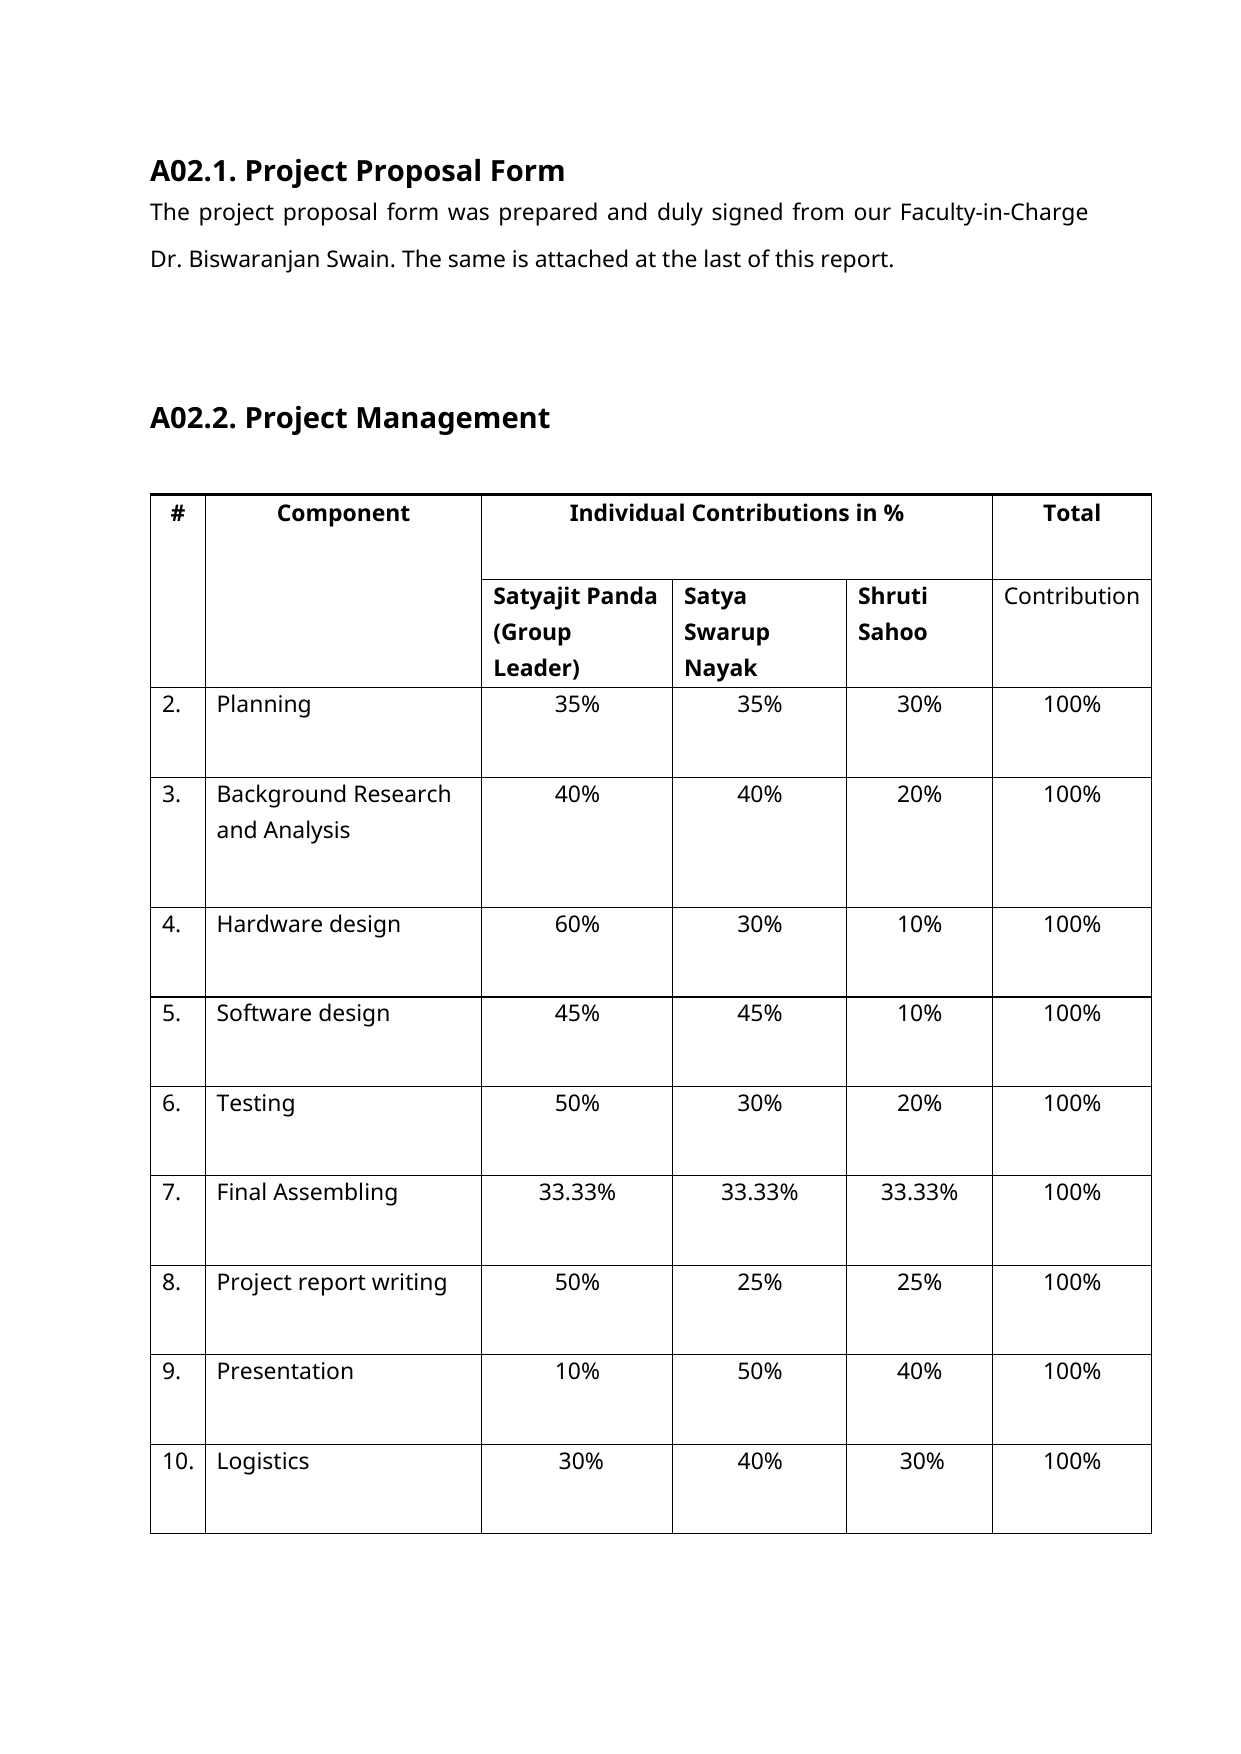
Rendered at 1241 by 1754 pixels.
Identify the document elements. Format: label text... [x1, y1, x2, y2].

subtitle A02.2. Project Management [150, 397, 1090, 437]
table_cell Logistics [206, 1445, 481, 1533]
table_cell 30% [847, 688, 992, 777]
table_cell 10% [847, 998, 992, 1086]
table_cell Hardware design [206, 908, 481, 996]
table_cell [151, 1176, 205, 1265]
table_cell 100% [993, 778, 1151, 907]
table_cell 33.33% [673, 1176, 846, 1265]
table_cell 45% [673, 998, 846, 1086]
table_cell 30% [673, 1087, 846, 1175]
table_cell 35% [673, 688, 846, 777]
table_cell 100% [993, 1355, 1151, 1444]
table_cell 33.33% [482, 1176, 672, 1265]
table_cell Background Research and Analysis [206, 778, 481, 907]
table_header Component [206, 496, 481, 687]
table_cell 40% [847, 1355, 992, 1444]
table_cell 25% [673, 1266, 846, 1354]
table_cell [151, 998, 205, 1086]
table_cell [151, 908, 205, 996]
table_cell [151, 778, 205, 907]
table_cell Shruti Sahoo [847, 580, 992, 687]
table_cell 30% [673, 908, 846, 996]
table_cell 40% [673, 1445, 846, 1533]
table_cell 10% [482, 1355, 672, 1444]
subtitle A02.1. Project Proposal Form [150, 150, 1090, 190]
table_cell Contribution [993, 580, 1151, 687]
table_cell 45% [482, 998, 672, 1086]
table_cell Planning [206, 688, 481, 777]
table_header Individual Contributions in % [482, 496, 992, 579]
table_cell 30% [482, 1445, 672, 1533]
table_cell 100% [993, 908, 1151, 996]
table_cell 50% [482, 1266, 672, 1354]
table_cell 25% [847, 1266, 992, 1354]
table_cell 100% [993, 1176, 1151, 1265]
table_cell Final Assembling [206, 1176, 481, 1265]
table_cell [151, 1445, 205, 1533]
table_cell 40% [482, 778, 672, 907]
table_cell 10% [847, 908, 992, 996]
table_cell Presentation [206, 1355, 481, 1444]
table_cell 33.33% [847, 1176, 992, 1265]
table_cell Satya Swarup Nayak [673, 580, 846, 687]
table_cell 50% [673, 1355, 846, 1444]
table_cell 20% [847, 778, 992, 907]
table_cell 100% [993, 688, 1151, 777]
table_cell 100% [993, 1266, 1151, 1354]
table_cell 30% [847, 1445, 992, 1533]
text The project proposal form was prepared and duly signed from our Faculty-in-Charge Dr. Biswaranjan Swain. The same is attached at the last of this report. [150, 196, 1090, 274]
table_cell 100% [993, 1445, 1151, 1533]
table_cell [151, 688, 205, 777]
table_cell Software design [206, 998, 481, 1086]
table_cell 35% [482, 688, 672, 777]
table_header Total [993, 496, 1151, 579]
table_cell 100% [993, 998, 1151, 1086]
table_cell Project report writing [206, 1266, 481, 1354]
table_cell [151, 1087, 205, 1175]
table_cell 100% [993, 1087, 1151, 1175]
table_header # [151, 496, 205, 687]
table_cell 60% [482, 908, 672, 996]
table_cell [151, 1266, 205, 1354]
table_cell [151, 1355, 205, 1444]
table_cell 40% [673, 778, 846, 907]
table_cell 50% [482, 1087, 672, 1175]
table_cell Testing [206, 1087, 481, 1175]
table_cell 20% [847, 1087, 992, 1175]
table_cell Satyajit Panda (Group Leader) [482, 580, 672, 687]
